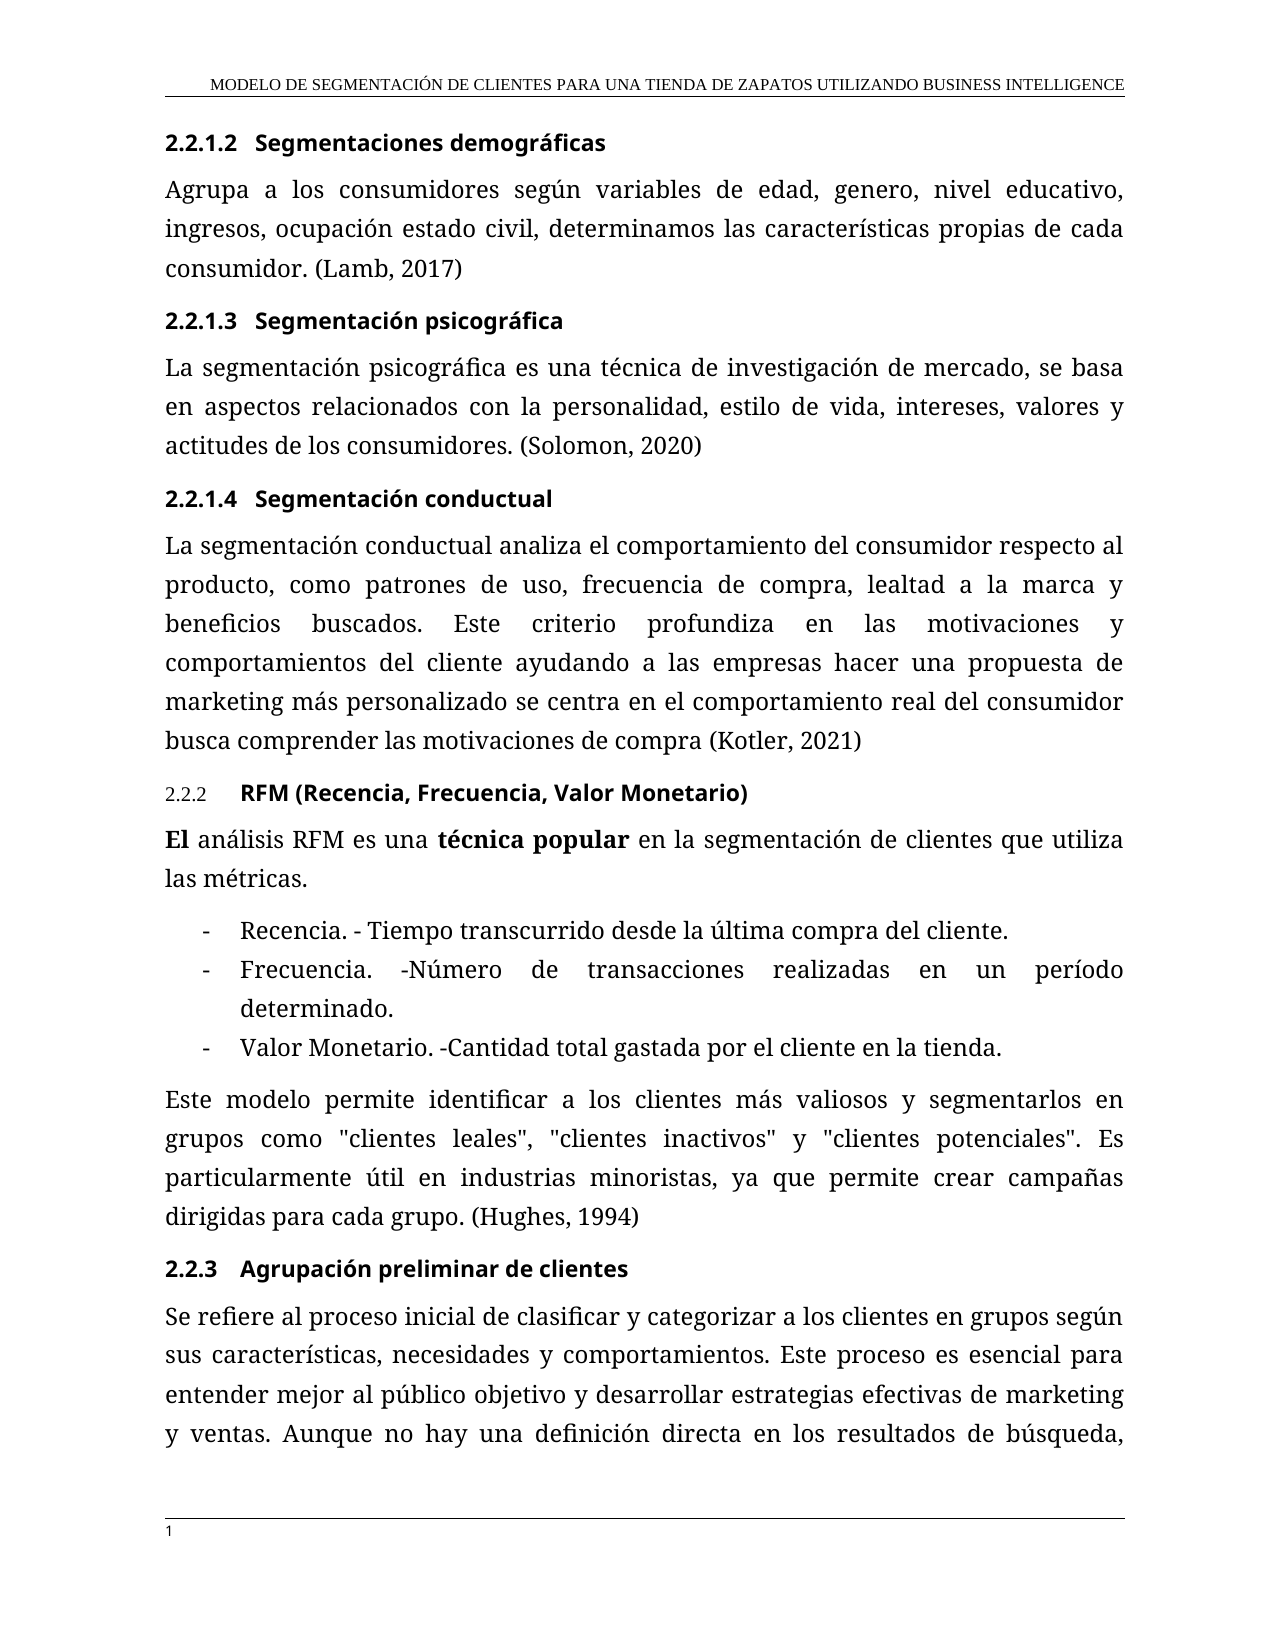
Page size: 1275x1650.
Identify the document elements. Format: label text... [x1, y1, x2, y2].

text Este modelo permite identificar a los clientes más valiosos y segmentarlos en grupos como "clientes leales", "clientes inactivos" y "clientes potenciales". Es particularmente útil en industrias minoristas, ya que permite crear campañas dirigidas para cada grupo. [165, 1083, 1125, 1232]
subtitle Segmentación psicográfica [165, 305, 1125, 336]
text Agrupa a los consumidores según variables de edad, genero, nivel educativo, ingresos, ocupación estado civil, determinamos las características propias de cada consumidor. [165, 173, 1125, 284]
subtitle Segmentación conductual [165, 483, 1125, 514]
text La segmentación conductual analiza el comportamiento del consumidor respecto al producto, como patrones de uso, frecuencia de compra, lealtad a la marca y beneficios buscados. Este criterio profundiza en las motivaciones y comportamientos del cliente ayudando a las empresas hacer una propuesta de marketing más personalizado se centra en el comportamiento real del consumidor busca comprender las motivaciones de compra [165, 528, 1125, 756]
subtitle Agrupación preliminar de clientes [165, 1253, 1125, 1285]
text La segmentación psicográfica es una técnica de investigación de mercado, se basa en aspectos relacionados con la personalidad, estilo de vida, intereses, valores y actitudes de los consumidores. [165, 351, 1125, 462]
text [165, 1299, 1125, 1449]
subtitle RFM (Recencia, Frecuencia, Valor Monetario) [165, 777, 1125, 809]
subtitle Segmentaciones demográficas [165, 127, 1125, 159]
text El análisis RFM es una técnica popular en la segmentación de clientes que utiliza las métricas. [165, 823, 1125, 895]
list Valor Monetario. -Cantidad total gastada por el cliente en la tienda. [202, 1031, 1125, 1064]
list Frecuencia. -Número de transacciones realizadas en un período determinado. [202, 953, 1125, 1024]
list Recencia. - Tiempo transcurrido desde la última compra del cliente. [202, 914, 1125, 946]
